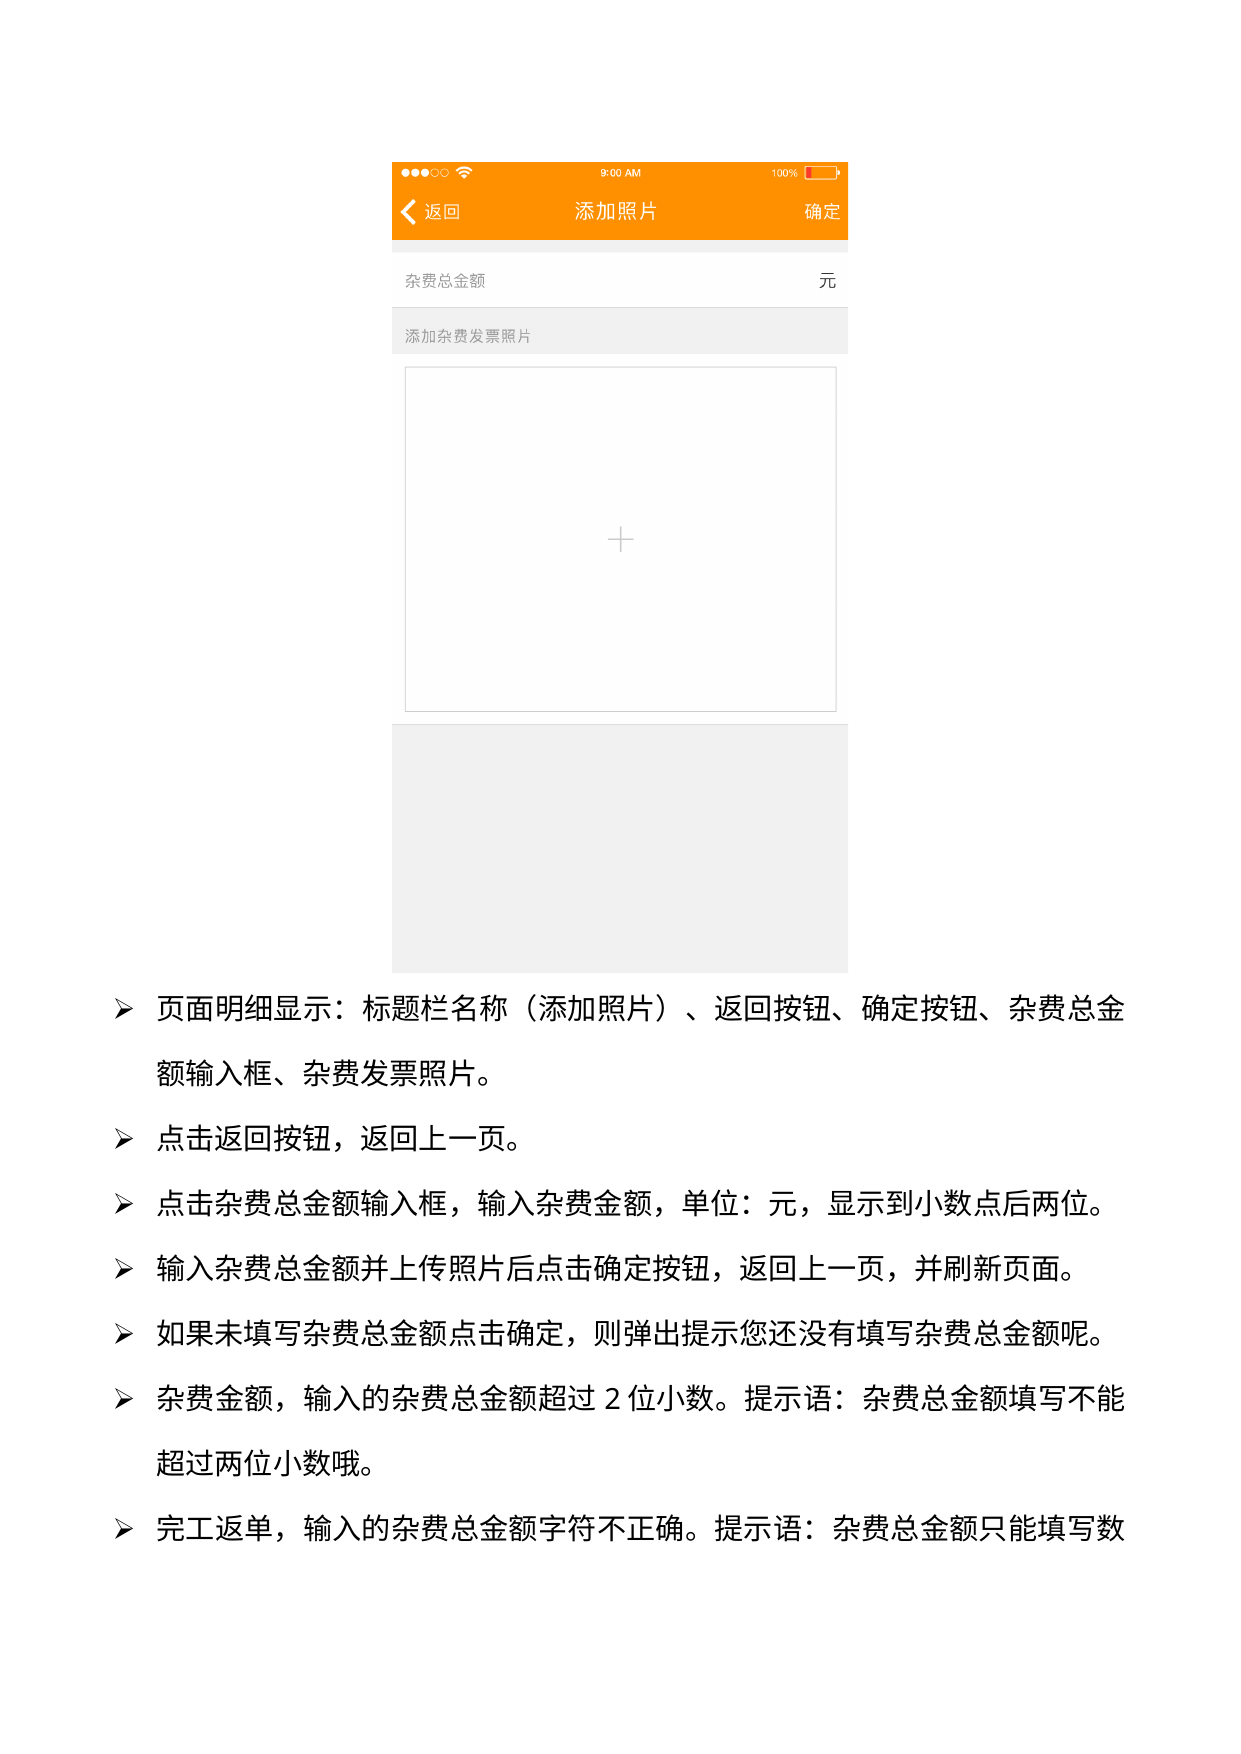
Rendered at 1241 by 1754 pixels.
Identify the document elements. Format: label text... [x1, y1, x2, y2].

list 点击杂费总金额输入框，输入杂费金额，单位：元，显示到小数点后两位。 [112, 1169, 1128, 1234]
list 如果未填写杂费总金额点击确定，则弹出提示您还没有填写杂费总金额呢。 [112, 1299, 1128, 1364]
list 输入杂费总金额并上传照片后点击确定按钮，返回上一页，并刷新页面。 [112, 1234, 1128, 1299]
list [112, 1494, 1128, 1559]
list 页面明细显示：标题栏名称（添加照片）、返回按钮、确定按钮、杂费总金额输入框、杂费发票照片。 [112, 974, 1128, 1104]
list 杂费金额，输入的杂费总金额超过2位小数。提示语：杂费总金额填写不能超过两位小数哦。 [112, 1364, 1128, 1494]
picture [392, 162, 849, 973]
list 点击返回按钮，返回上一页。 [112, 1104, 1128, 1169]
